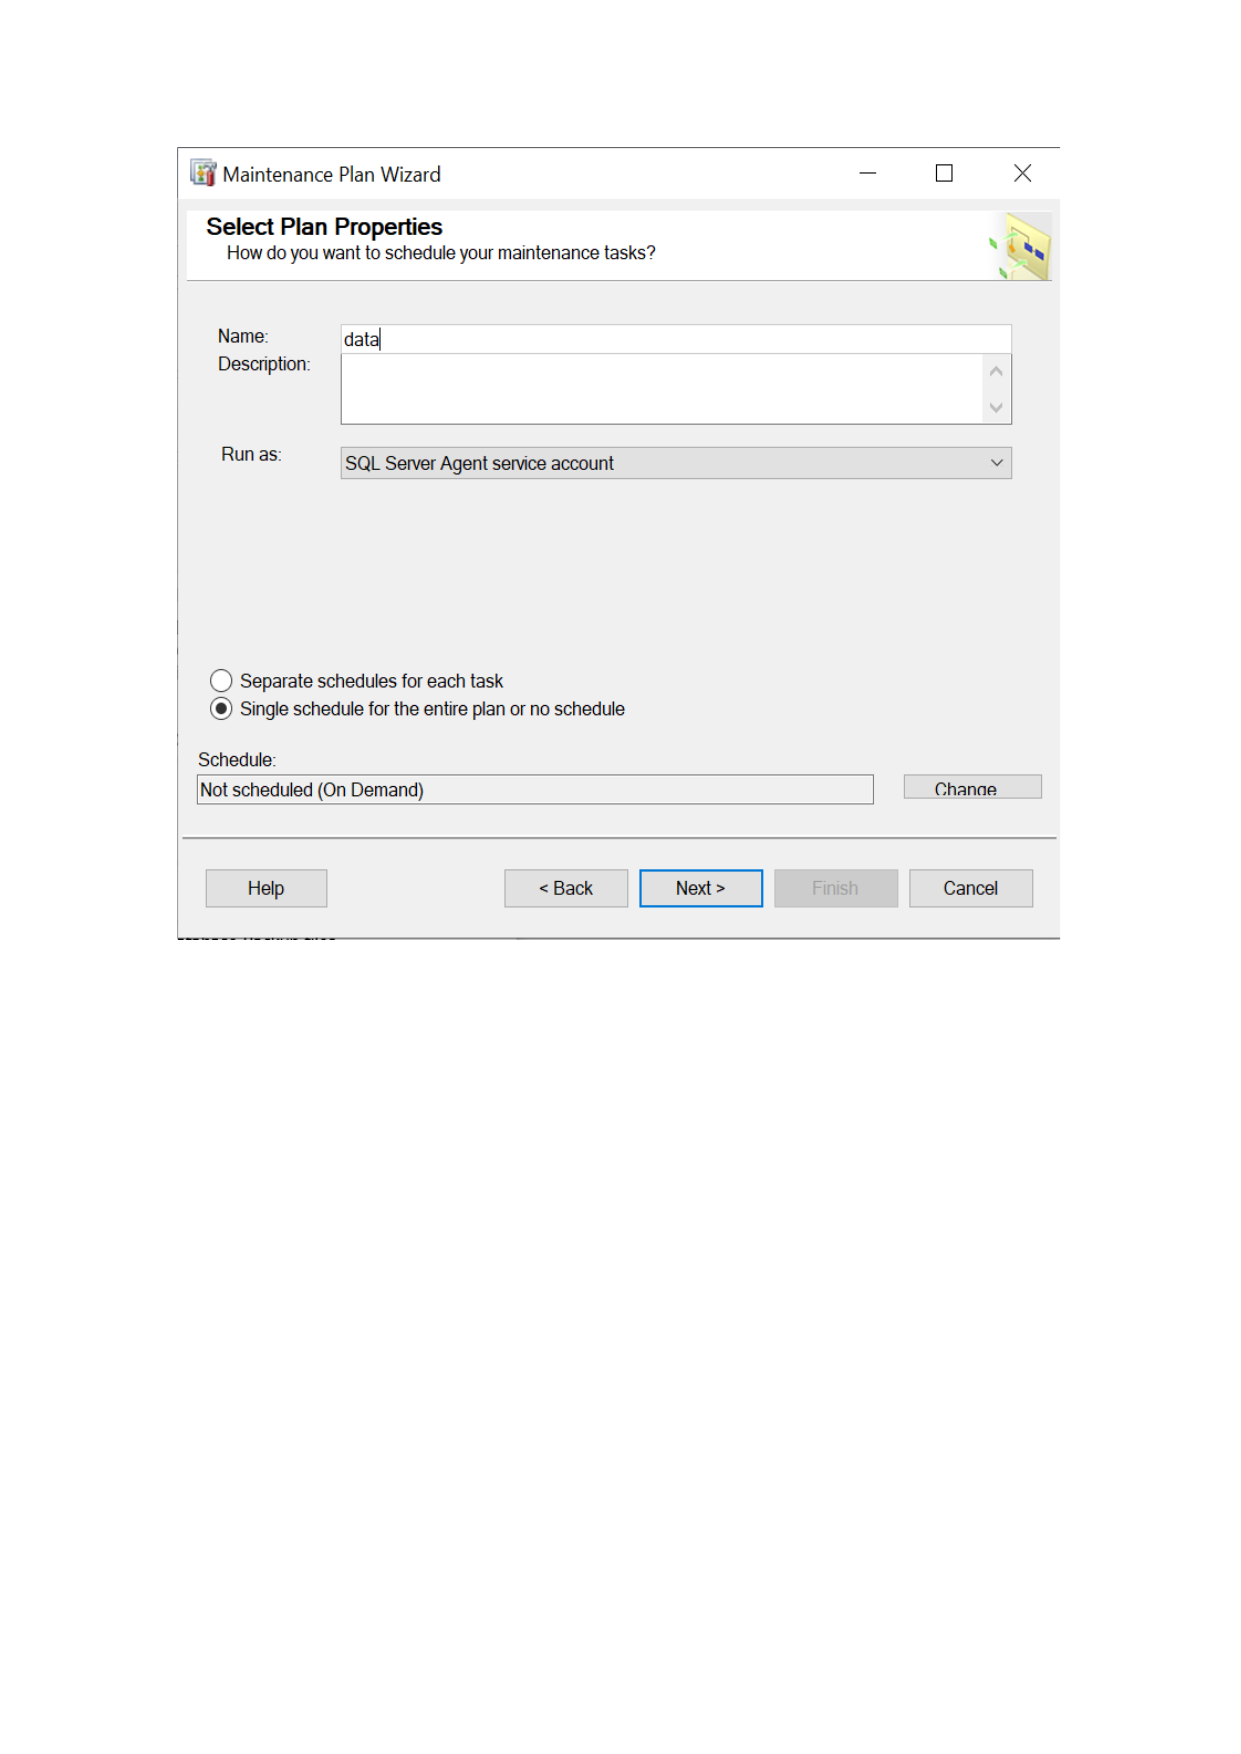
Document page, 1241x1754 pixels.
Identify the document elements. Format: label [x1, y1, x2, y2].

picture [177, 147, 1061, 940]
